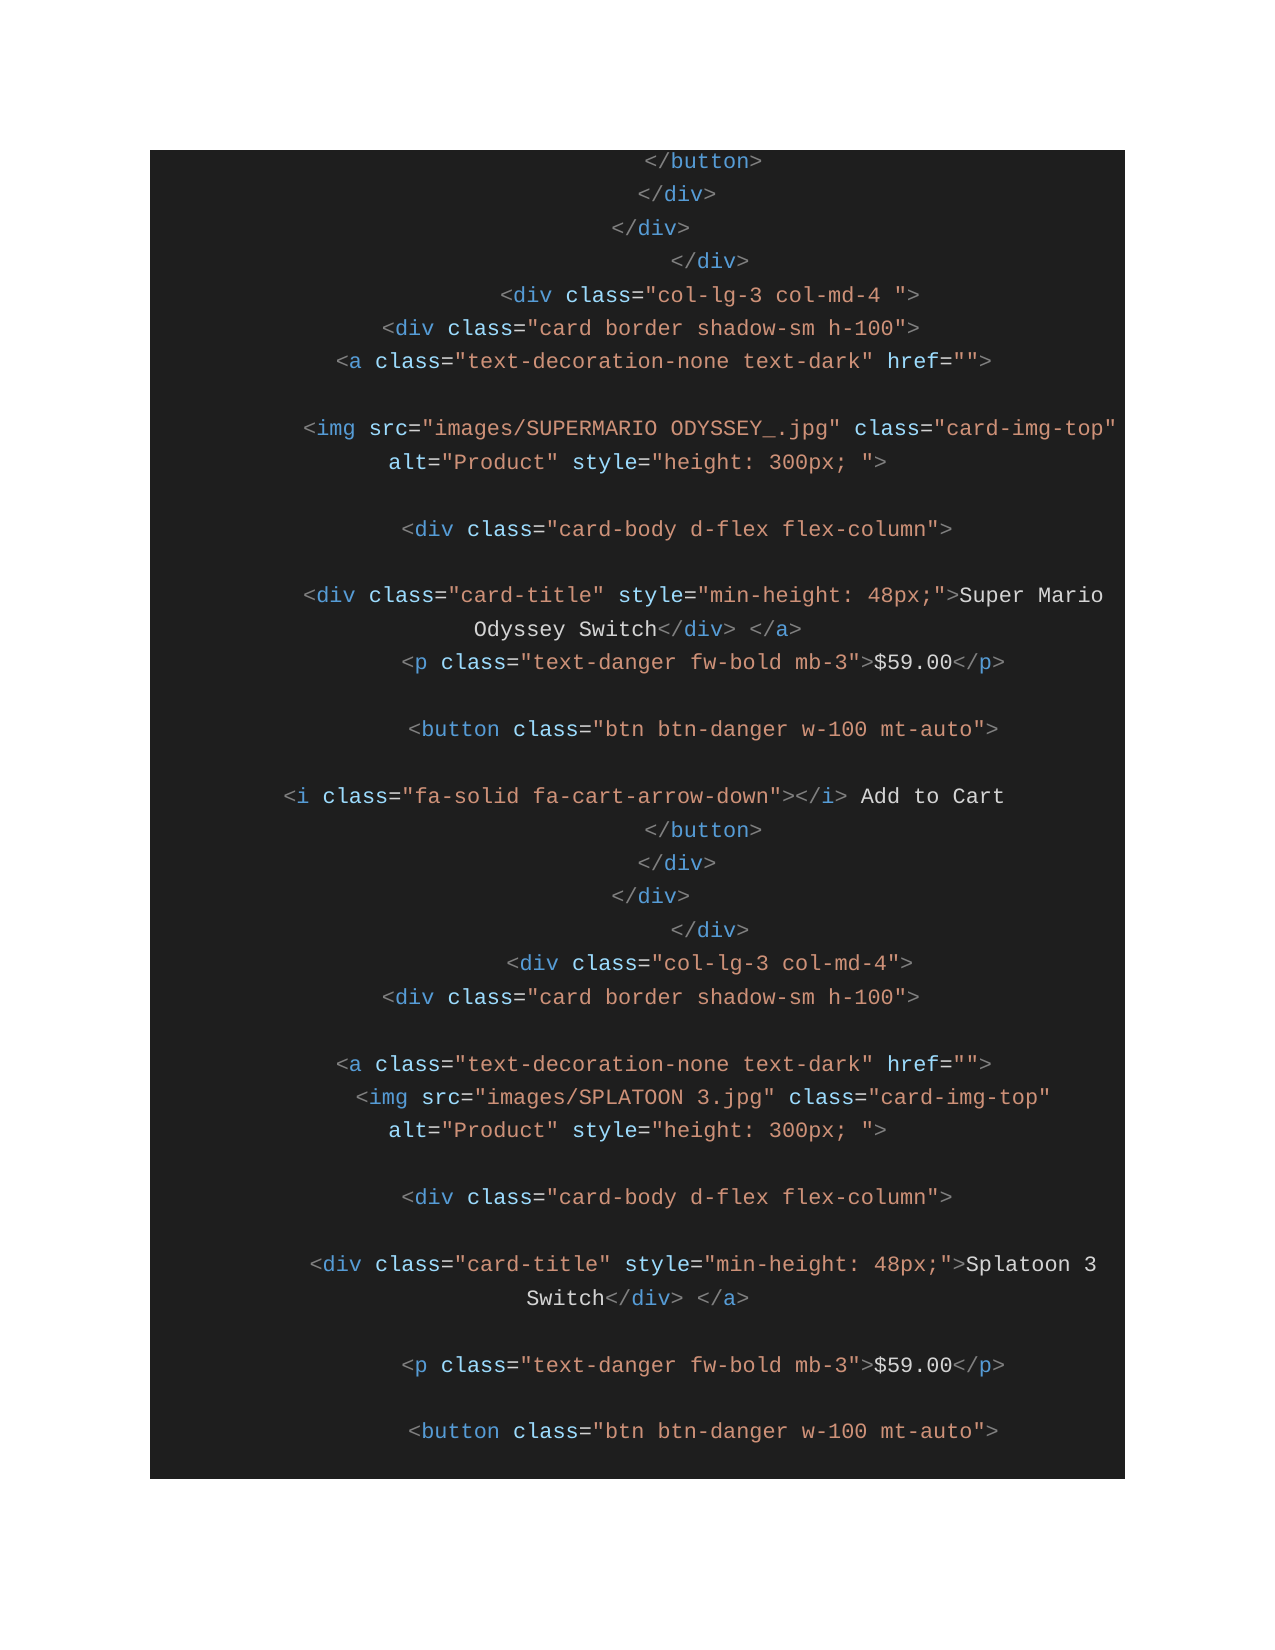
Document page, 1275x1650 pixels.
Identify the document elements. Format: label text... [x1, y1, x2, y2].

text </div> [150, 886, 1125, 910]
text <i class="fa-solid fa-cart-arrow-down"></i> Add to Cart [150, 785, 1125, 810]
text <a class="text-decoration-none text-dark" href=""> [150, 1053, 1125, 1078]
text <div class="col-lg-3 col-md-4 "> [150, 284, 1125, 308]
text </div> [150, 183, 1125, 208]
text <img src="images/SPLATOON 3.jpg" class="card-img-top" alt="Product" style="height: 300px; "> [150, 1086, 1125, 1144]
text </div> [150, 250, 1125, 275]
text <button class="btn btn-danger w-100 mt-auto"> [150, 718, 1125, 743]
text <div class="card border shadow-sm h-100"> [150, 317, 1125, 342]
text </div> [150, 852, 1125, 877]
text </button> [150, 819, 1125, 843]
text <p class="text-danger fw-bold mb-3">$59.00</p> [150, 652, 1125, 676]
text <a class="text-decoration-none text-dark" href=""> [150, 351, 1125, 375]
text <div class="card-body d-flex flex-column"> [150, 518, 1125, 543]
text </div> [150, 919, 1125, 944]
text <img src="images/SUPERMARIO ODYSSEY_.jpg" class="card-img-top" alt="Product" style="height: 300px; "> [150, 417, 1125, 476]
text <p class="text-danger fw-bold mb-3">$59.00</p> [150, 1354, 1125, 1378]
text <div class="col-lg-3 col-md-4"> [150, 952, 1125, 977]
text <div class="card-title" style="min-height: 48px;">Super Mario Odyssey Switch</div> </a> [150, 585, 1125, 643]
text <div class="card-body d-flex flex-column"> [150, 1187, 1125, 1211]
text <div class="card border shadow-sm h-100"> [150, 986, 1125, 1011]
text <button class="btn btn-danger w-100 mt-auto"> [150, 1421, 1125, 1445]
text </div> [150, 217, 1125, 242]
text <div class="card-title" style="min-height: 48px;">Splatoon 3 Switch</div> </a> [150, 1253, 1125, 1312]
text </button> [150, 150, 1125, 175]
